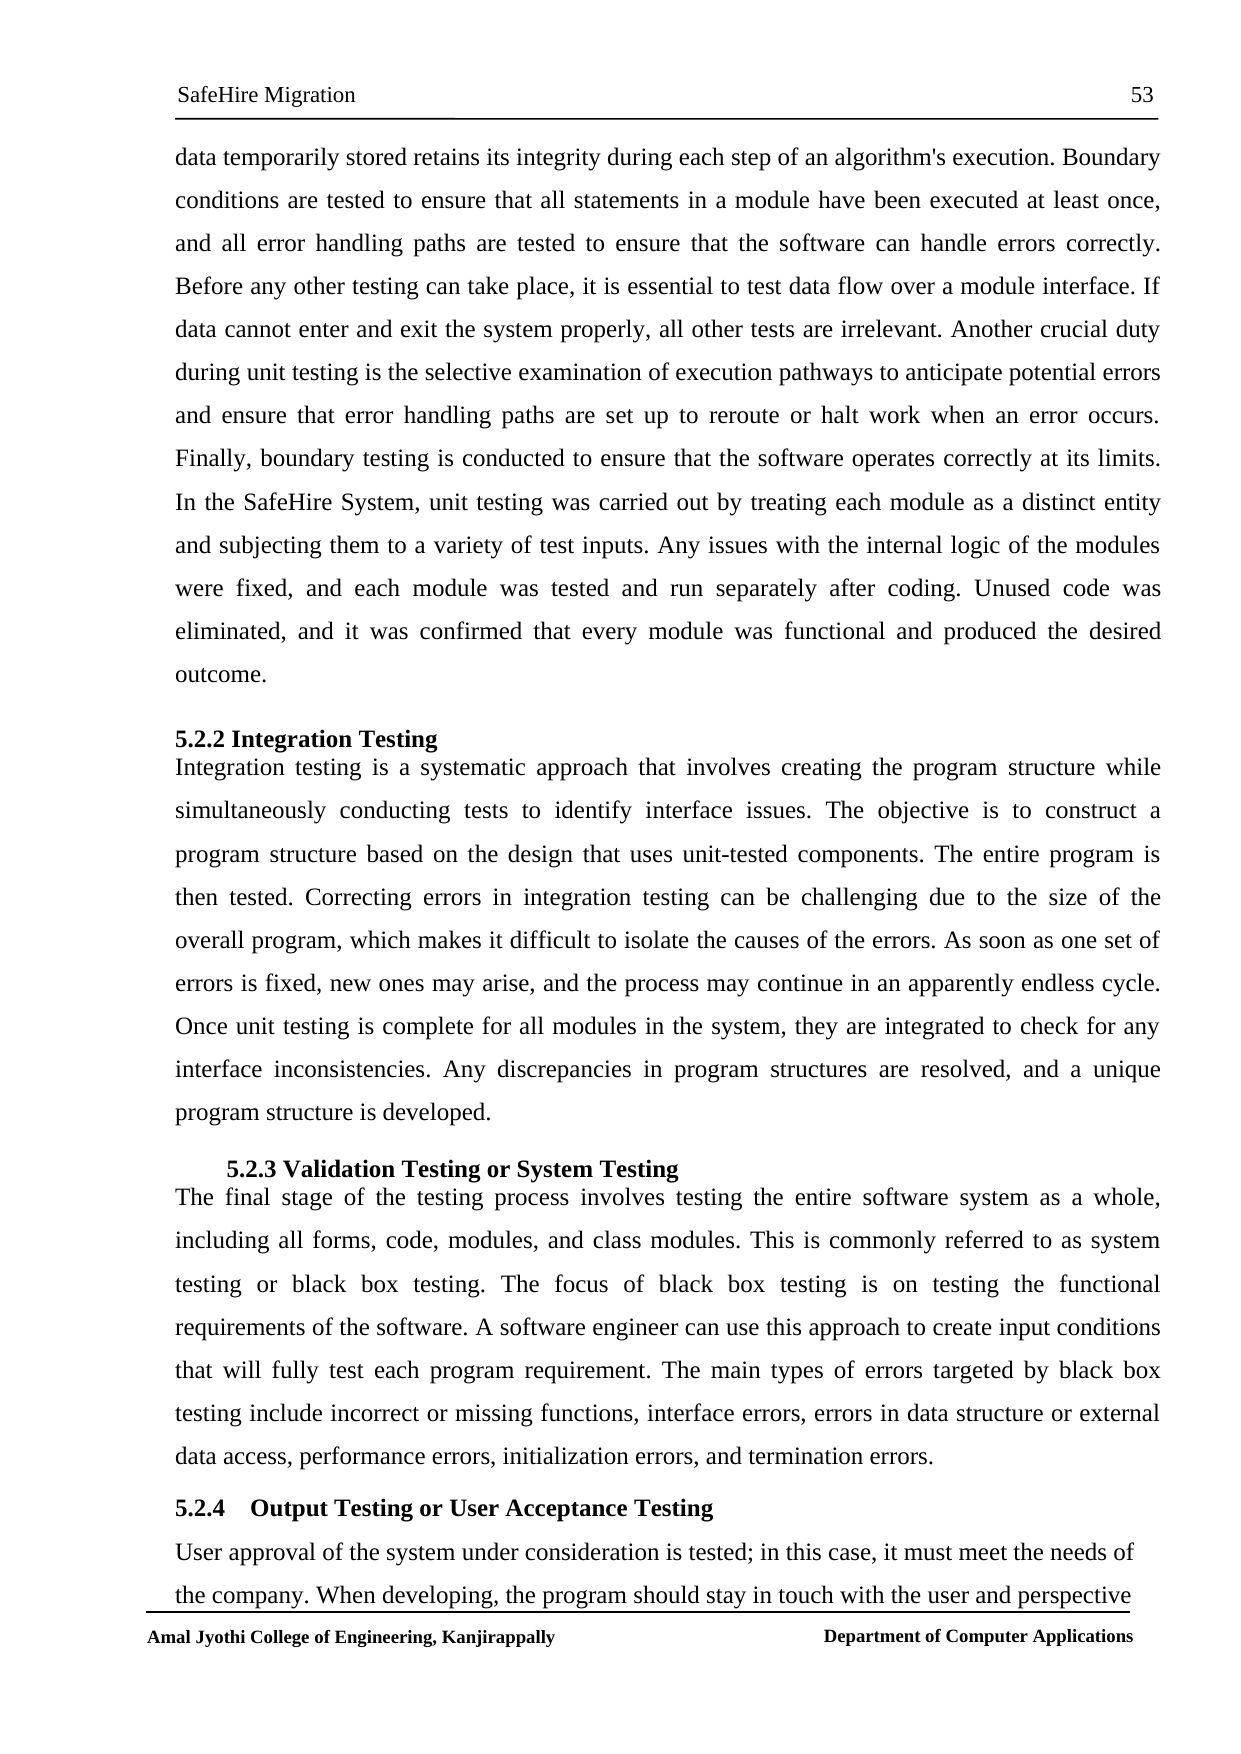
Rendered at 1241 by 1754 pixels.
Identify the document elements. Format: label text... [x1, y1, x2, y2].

subtitle Integration Testing [175, 724, 1026, 752]
subtitle Output Testing or User Acceptance Testing [175, 1493, 1159, 1522]
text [175, 142, 1162, 688]
text The final stage of the testing process involves testing the entire software system as a whole, including all forms, code, modules, and class modules. This is commonly referred to as system testing or black box testing. The focus of black box testing is on testing the functional requirements of the software. A software engineer can use this approach to create input conditions that will fully test each program requirement. The main types of errors targeted by black box testing include incorrect or missing functions, interface errors, errors in data structure or external data access, performance errors, initialization errors, and termination errors. [175, 1182, 1162, 1470]
text Integration testing is a systematic approach that involves creating the program structure while simultaneously conducting tests to identify interface issues. The objective is to construct a program structure based on the design that uses unit-tested components. The entire program is then tested. Correcting errors in integration testing can be challenging due to the size of the overall program, which makes it difficult to isolate the causes of the errors. As soon as one set of errors is fixed, new ones may arise, and the process may continue in an apparently endless cycle. Once unit testing is complete for all modules in the system, they are integrated to check for any interface inconsistencies. Any discrepancies in program structures are resolved, and a unique program structure is developed. [175, 752, 1162, 1126]
subtitle Validation Testing or System Testing [226, 1154, 1026, 1182]
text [175, 1537, 1162, 1608]
